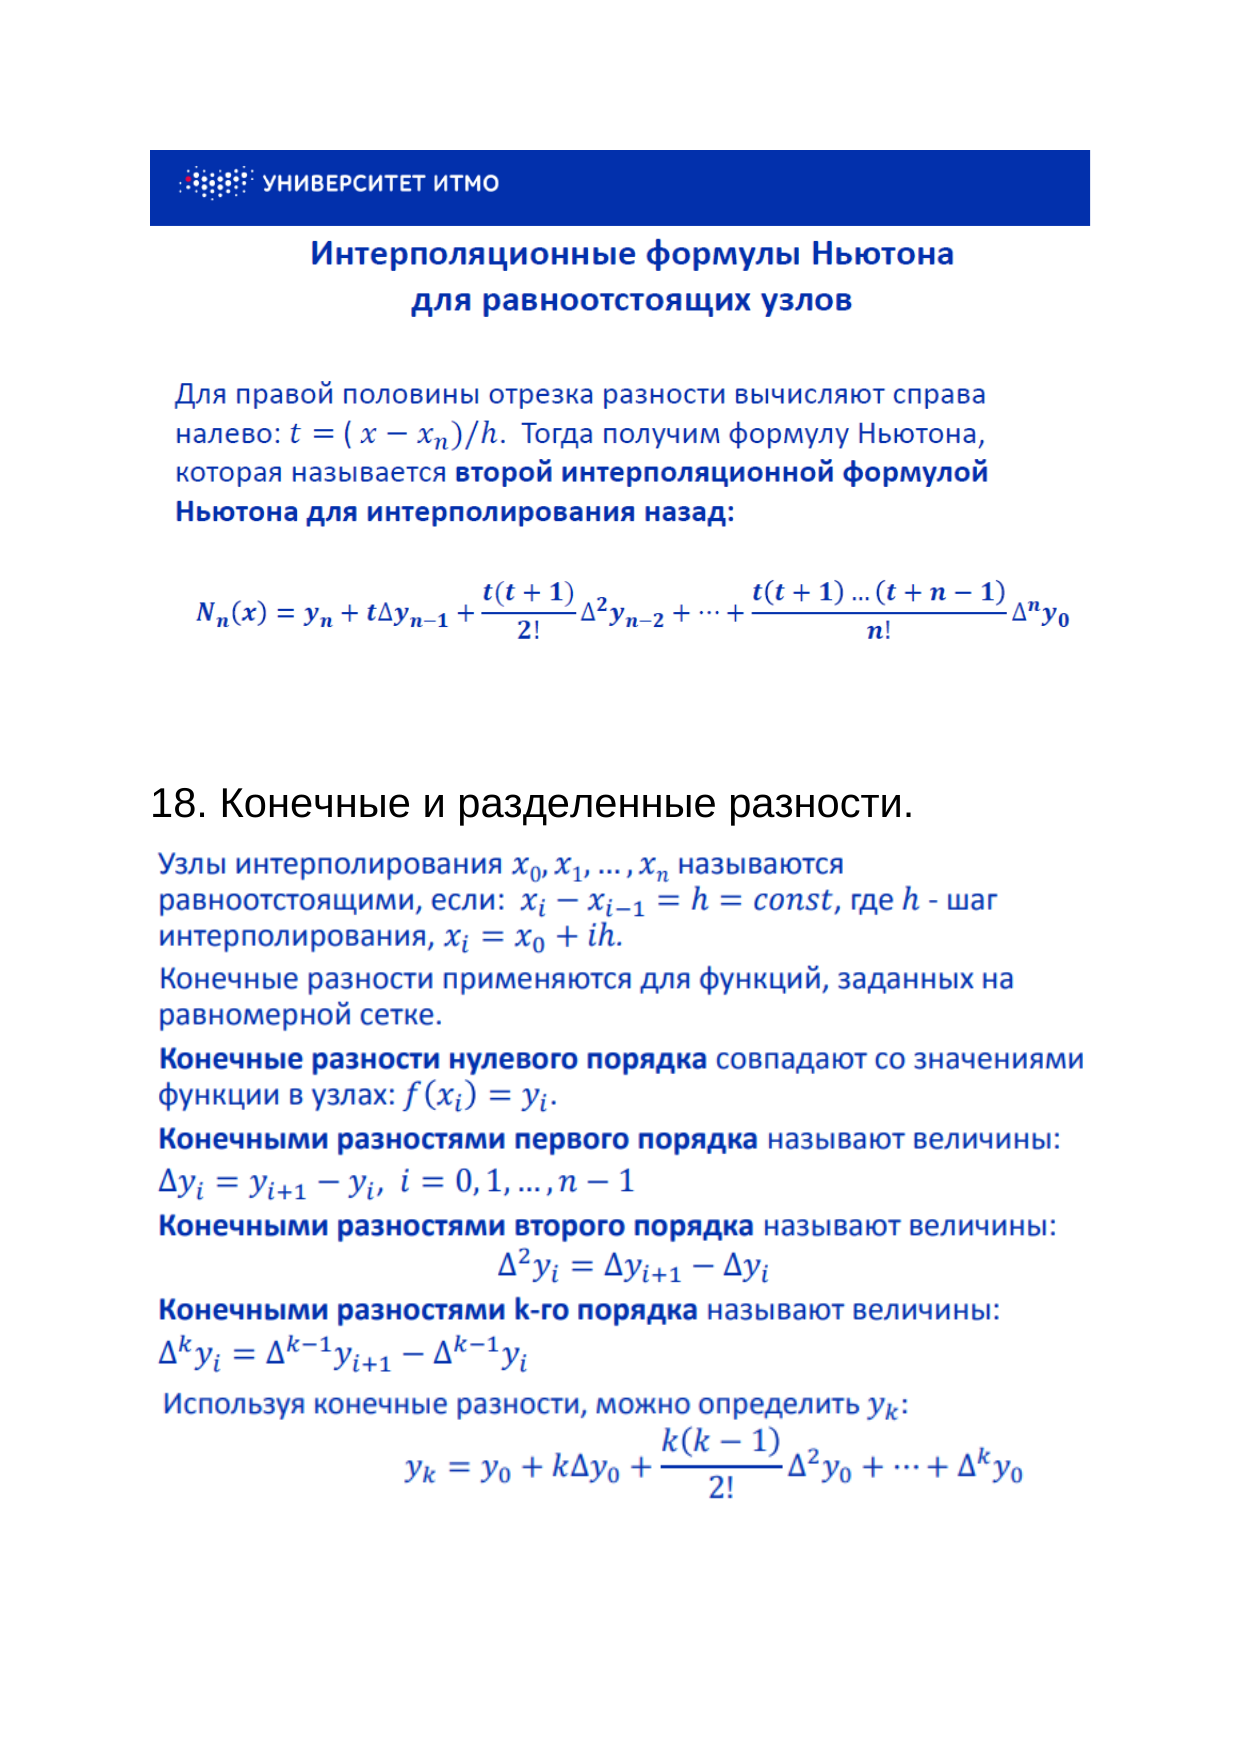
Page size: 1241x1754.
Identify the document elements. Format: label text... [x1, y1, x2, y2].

subtitle 18. Конечные и разделенные разности. [150, 779, 1090, 827]
picture [150, 839, 1091, 1373]
picture [150, 150, 1091, 734]
picture [150, 1376, 1072, 1525]
